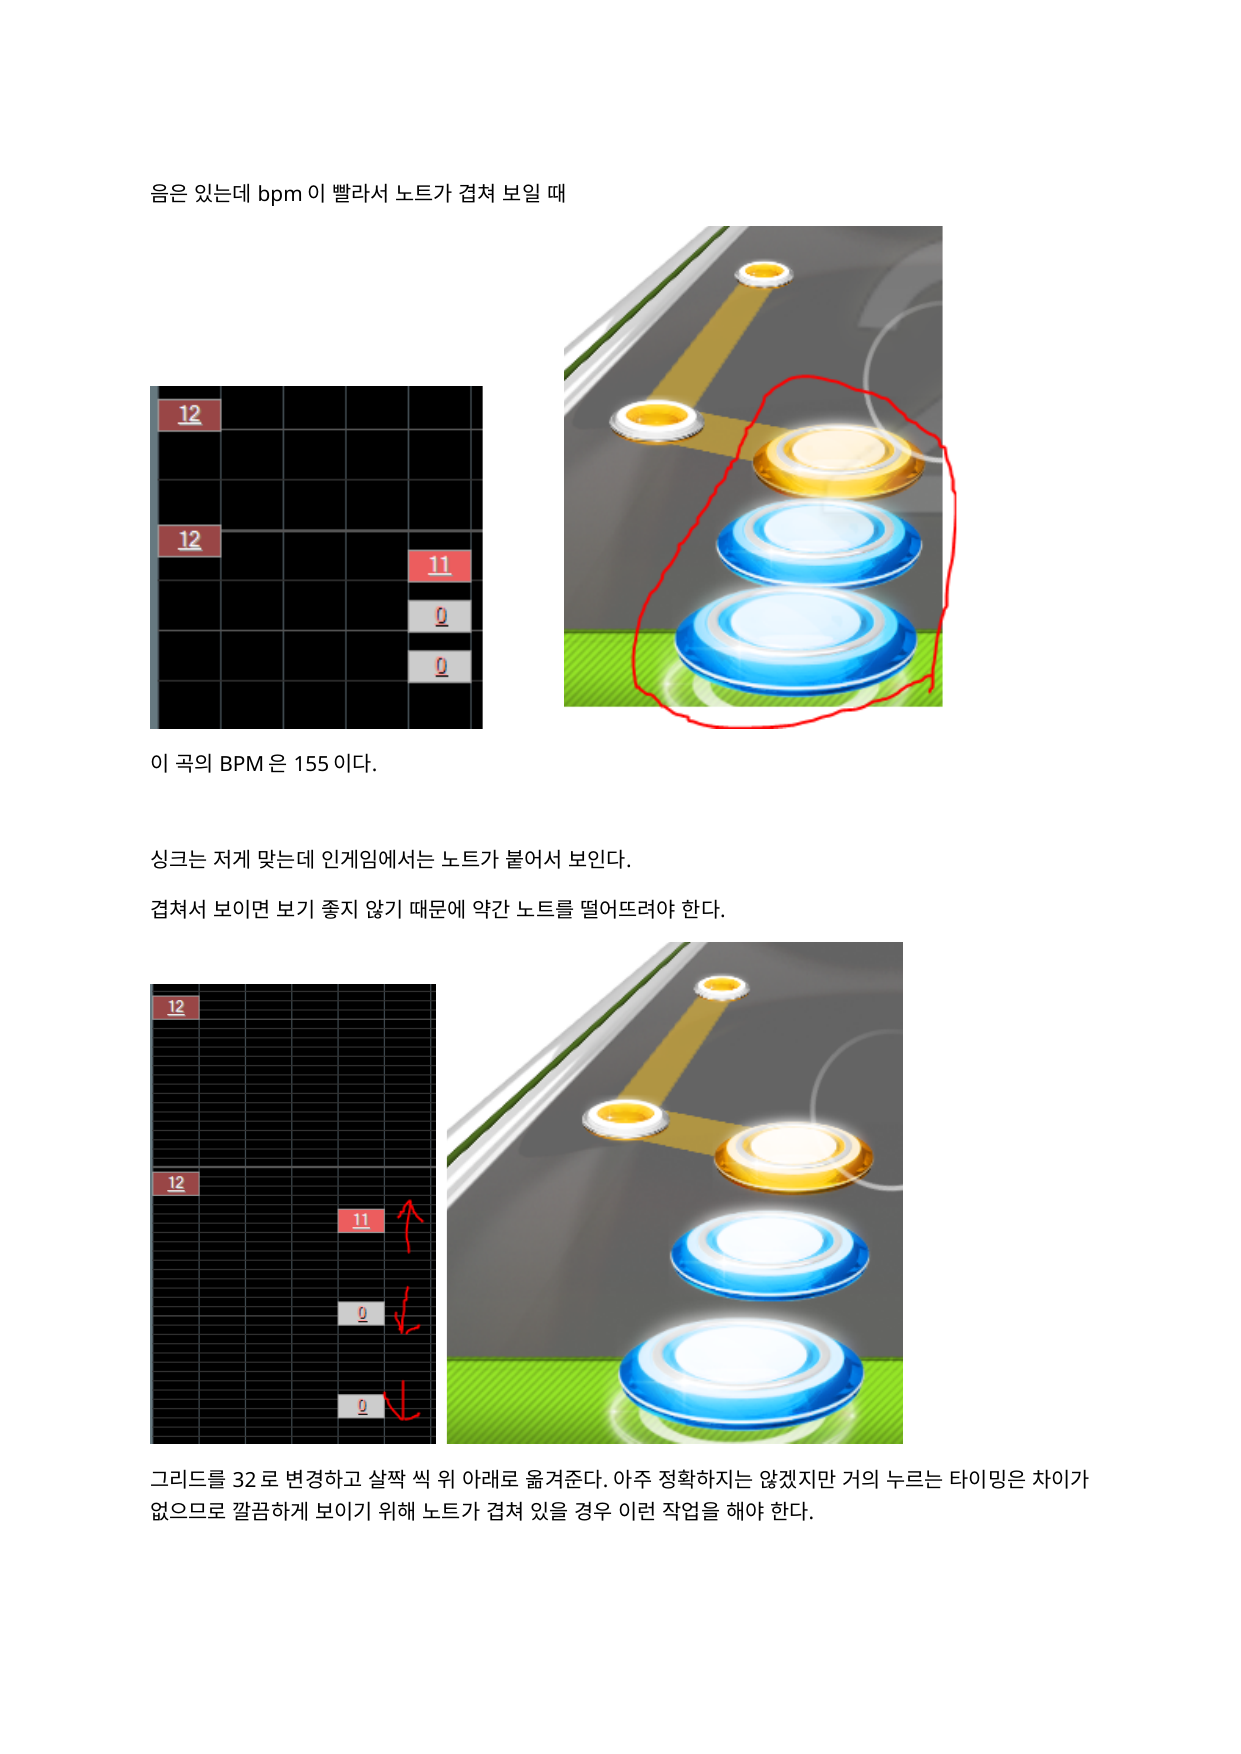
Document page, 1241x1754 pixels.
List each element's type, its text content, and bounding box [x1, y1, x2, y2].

text 겹쳐서 보이면 보기 좋지 않기 때문에 약간 노트를 떨어뜨려야 한다. [150, 893, 1090, 923]
picture [150, 984, 436, 1444]
picture [446, 942, 903, 1444]
text 음은 있는데 bpm이 빨라서 노트가 겹쳐 보일 때 [150, 177, 1090, 207]
text 싱크는 저게 맞는데 인게임에서는 노트가 붙어서 보인다. [150, 844, 1090, 874]
text 이 곡의 BPM은 155이다. [150, 747, 1090, 777]
text 그리드를 32로 변경하고 살짝 씩 위 아래로 옮겨준다. 아주 정확하지는 않겠지만 거의 누르는 타이밍은 차이가 없으므로 깔끔하게 보이기 위해 노트가 겹쳐 있을 경우 이런 작업을 해야 한다. [150, 1463, 1090, 1526]
picture [564, 226, 957, 729]
picture [150, 386, 483, 729]
